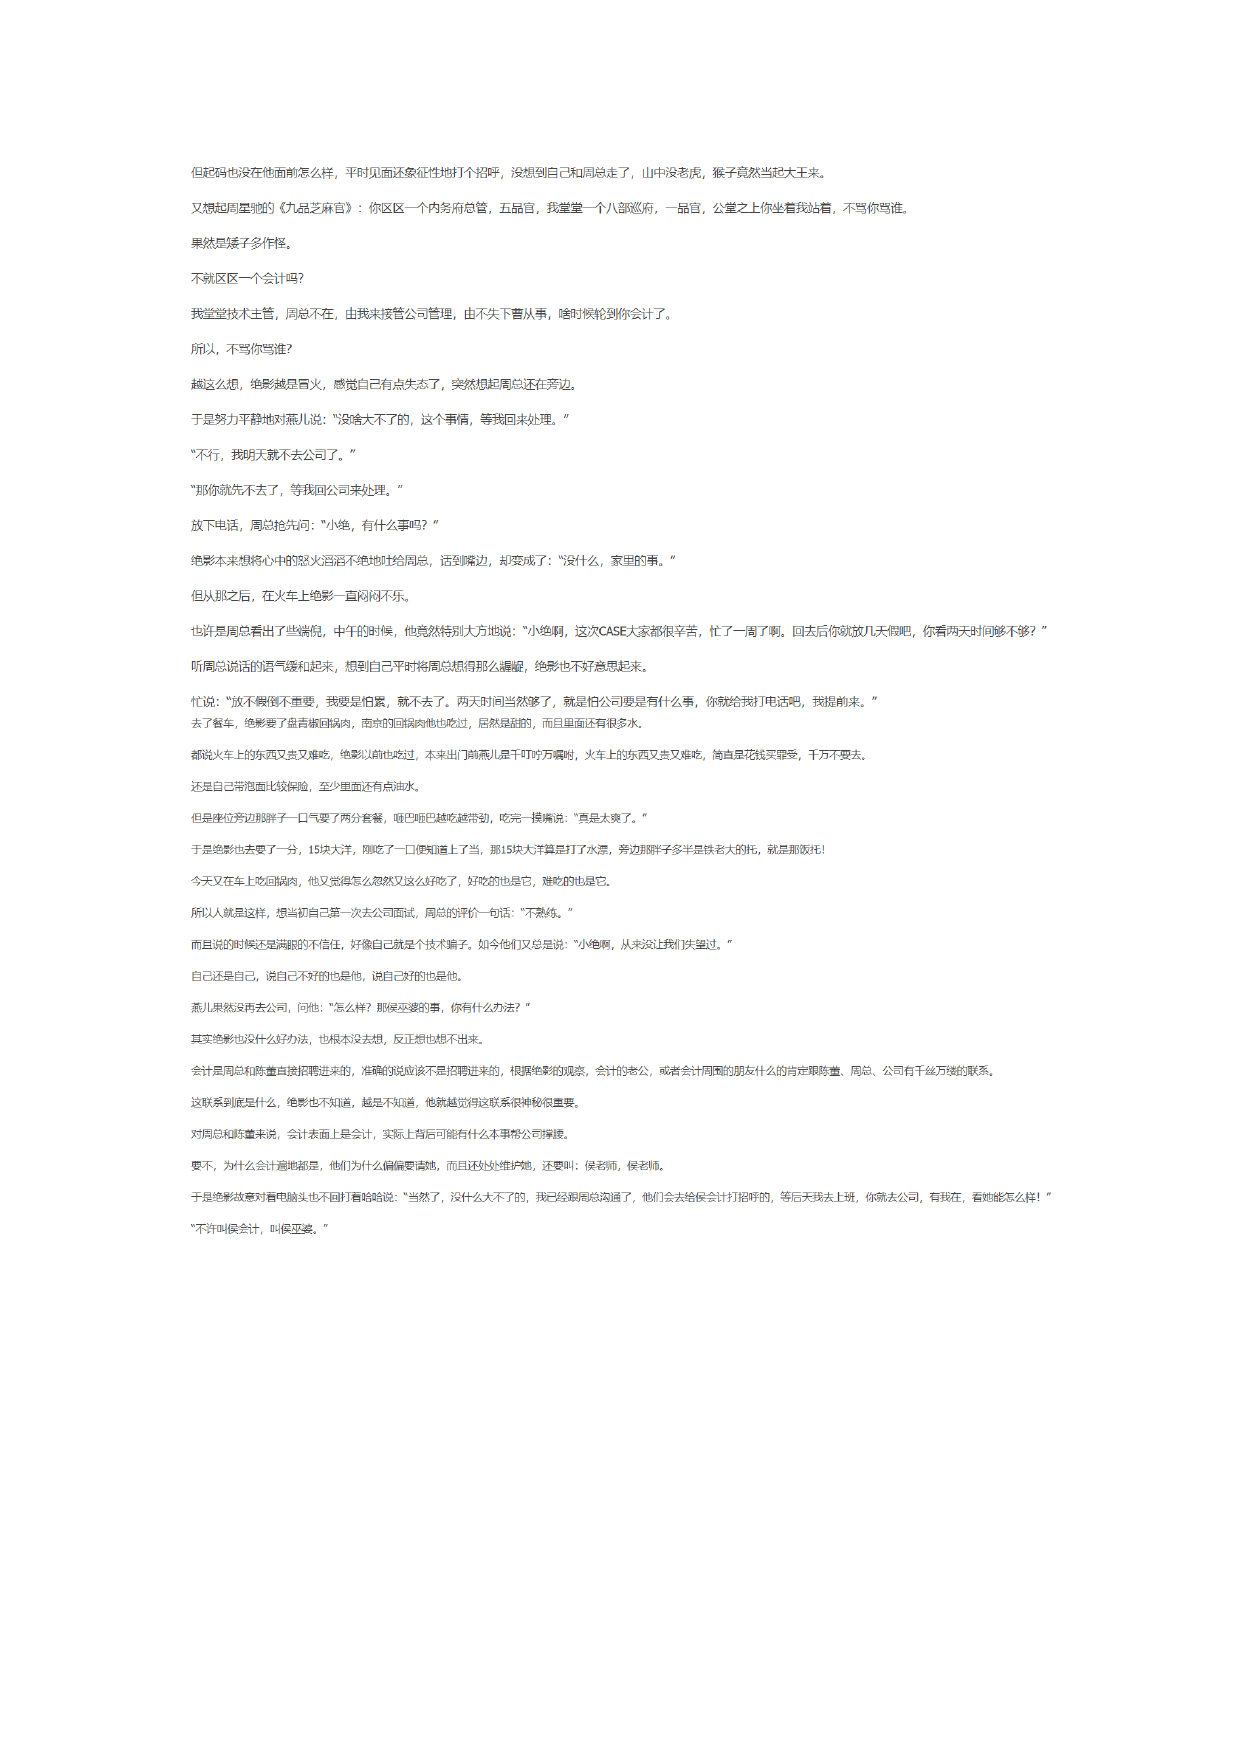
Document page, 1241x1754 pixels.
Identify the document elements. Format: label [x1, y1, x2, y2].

picture [187, 162, 1053, 709]
picture [187, 714, 1053, 1236]
